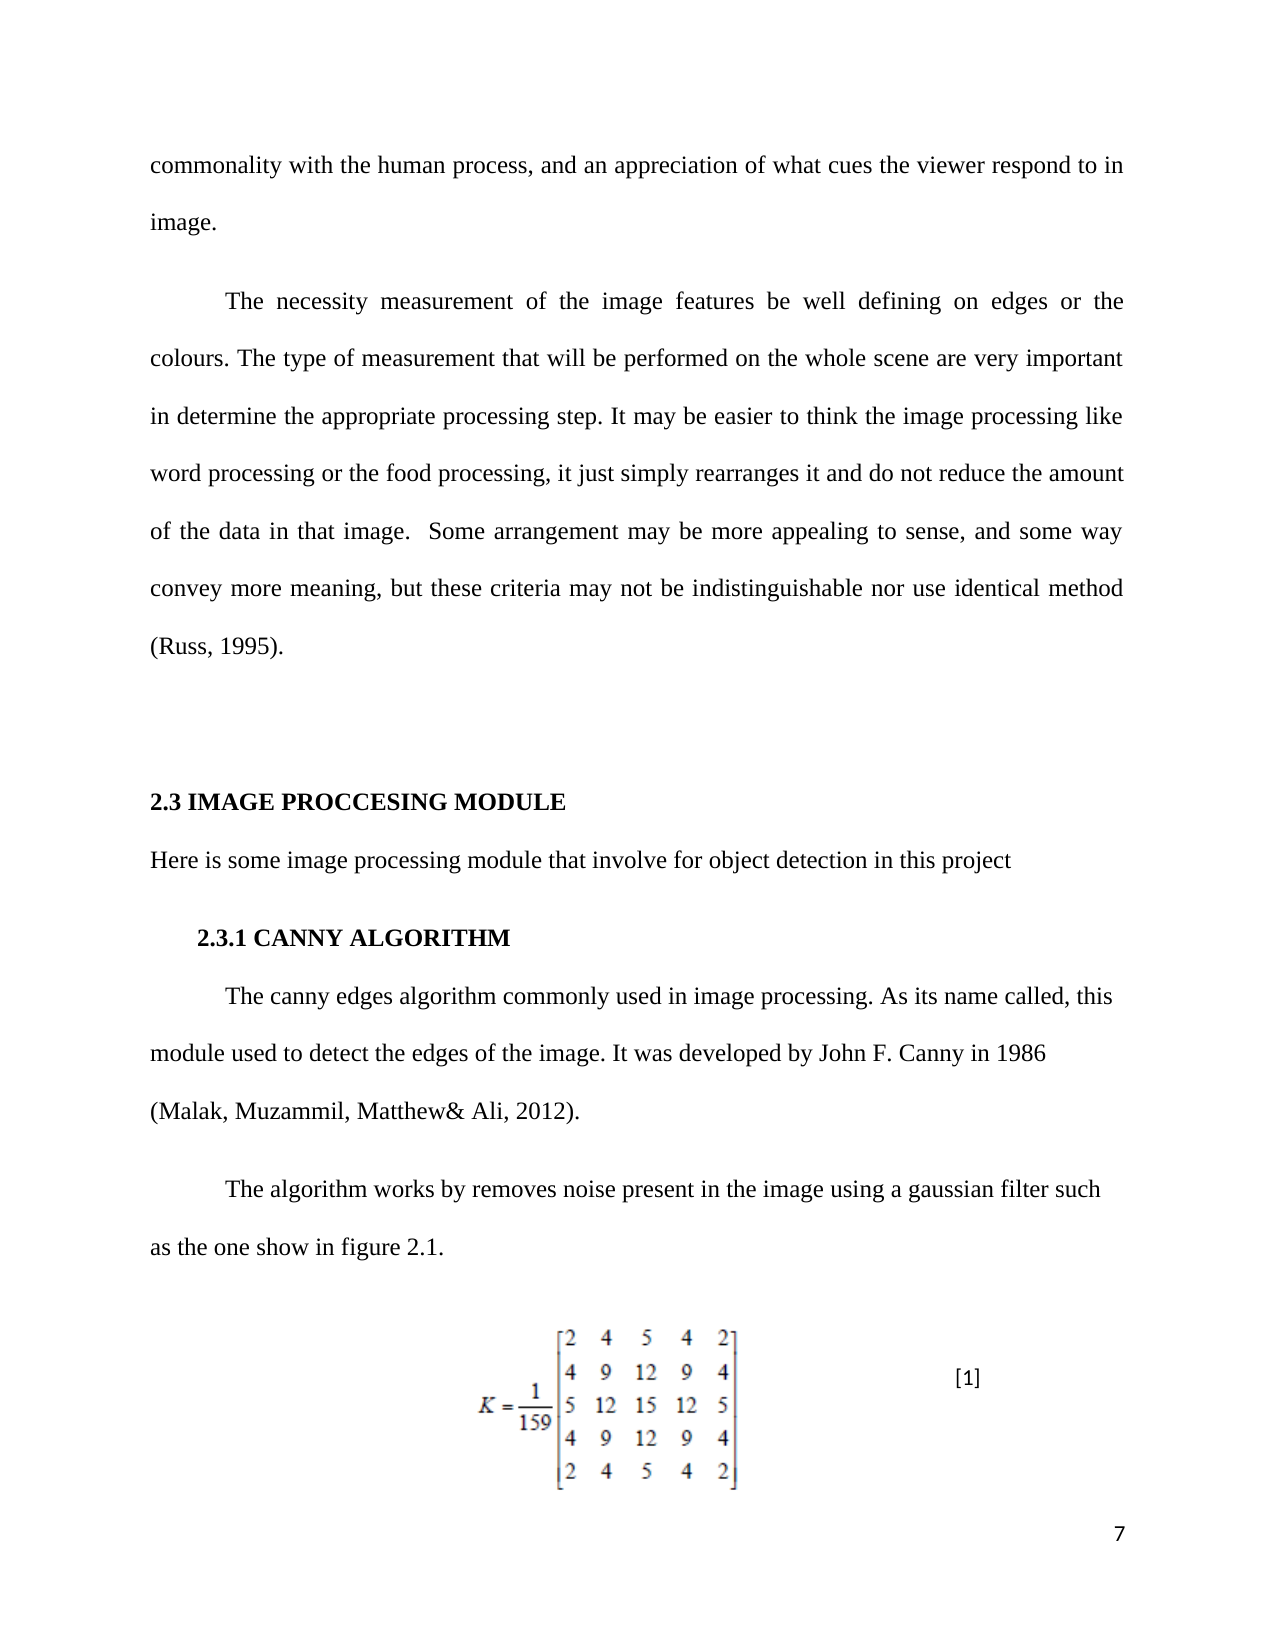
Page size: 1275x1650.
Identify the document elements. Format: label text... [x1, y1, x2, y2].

text [1] [150, 1363, 1125, 1391]
picture [445, 1311, 761, 1363]
subtitle CANNY ALGORITHM [197, 923, 1125, 952]
subtitle IMAGE PROCCESING MODULE [150, 787, 1125, 816]
picture [445, 1391, 761, 1501]
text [150, 150, 1125, 236]
text Here is some image processing module that involve for object detection in this project [150, 845, 1125, 874]
text The necessity measurement of the image features be well defining on edges or the colours. The type of measurement that will be performed on the whole scene are very important in determine the appropriate processing step. It may be easier to think the image processing like word processing or the food processing, it just simply rearranges it and do not reduce the amount of the data in that image. Some arrangement may be more appealing to sense, and some way convey more meaning, but these criteria may not be indistinguishable nor use identical method (Russ, 1995). [150, 286, 1125, 659]
text The canny edges algorithm commonly used in image processing. As its name called, this module used to detect the edges of the image. It was developed by John F. Canny in 1986 (Malak, Muzammil, Matthew& Ali, 2012). [150, 981, 1125, 1124]
text The algorithm works by removes noise present in the image using a gaussian filter such as the one show in figure 2.1. [150, 1174, 1125, 1260]
